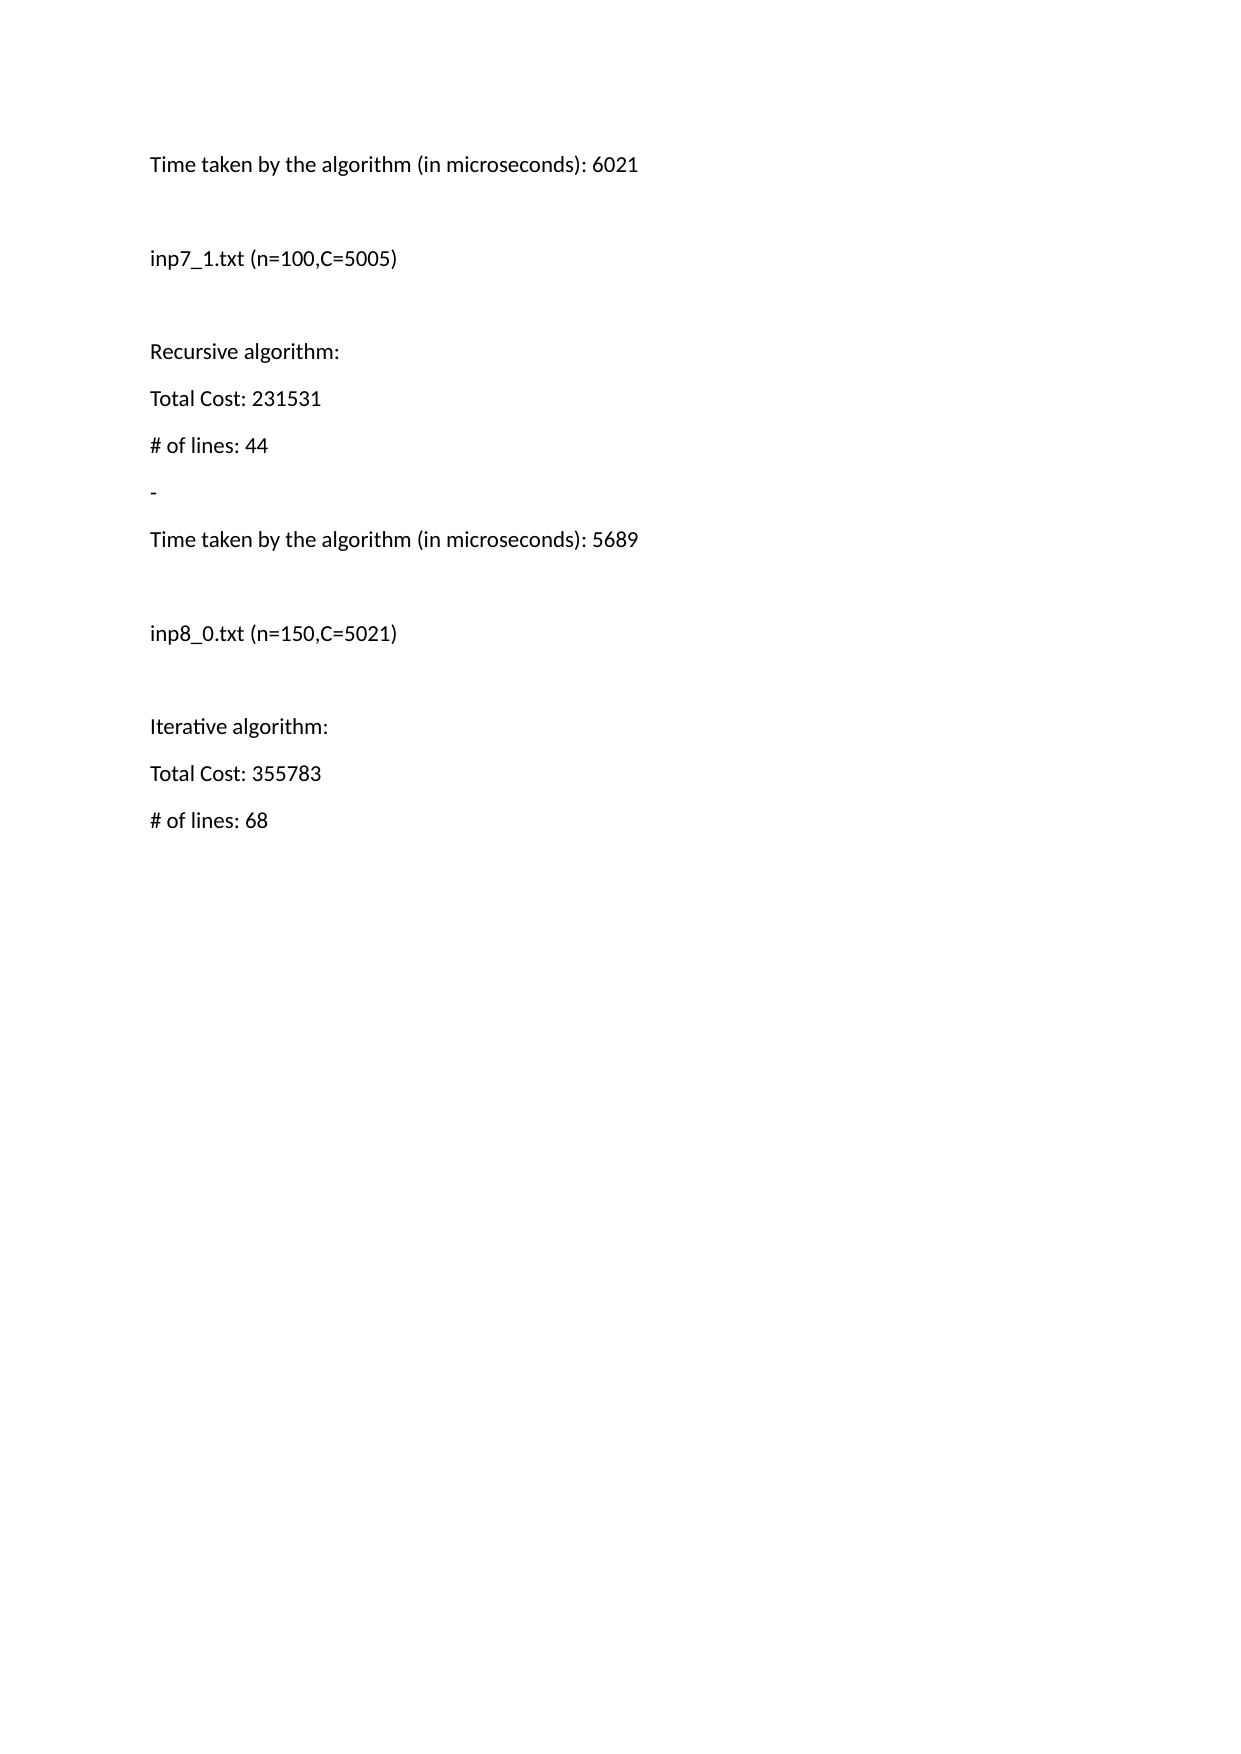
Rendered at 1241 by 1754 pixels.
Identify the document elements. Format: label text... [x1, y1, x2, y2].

text inp8_0.txt (n=150,C=5021) [150, 619, 1090, 647]
text Recursive algorithm: [150, 337, 1090, 366]
text # of lines: 68 [150, 806, 1090, 834]
text Time taken by the algorithm (in microseconds): 6021 [150, 150, 1090, 178]
text Time taken by the algorithm (in microseconds): 5689 [150, 525, 1090, 553]
text Total Cost: 355783 [150, 759, 1090, 787]
text Iterative algorithm: [150, 712, 1090, 741]
text # of lines: 44 [150, 431, 1090, 459]
text inp7_1.txt (n=100,C=5005) [150, 244, 1090, 272]
text - [150, 478, 1090, 506]
text Total Cost: 231531 [150, 384, 1090, 412]
